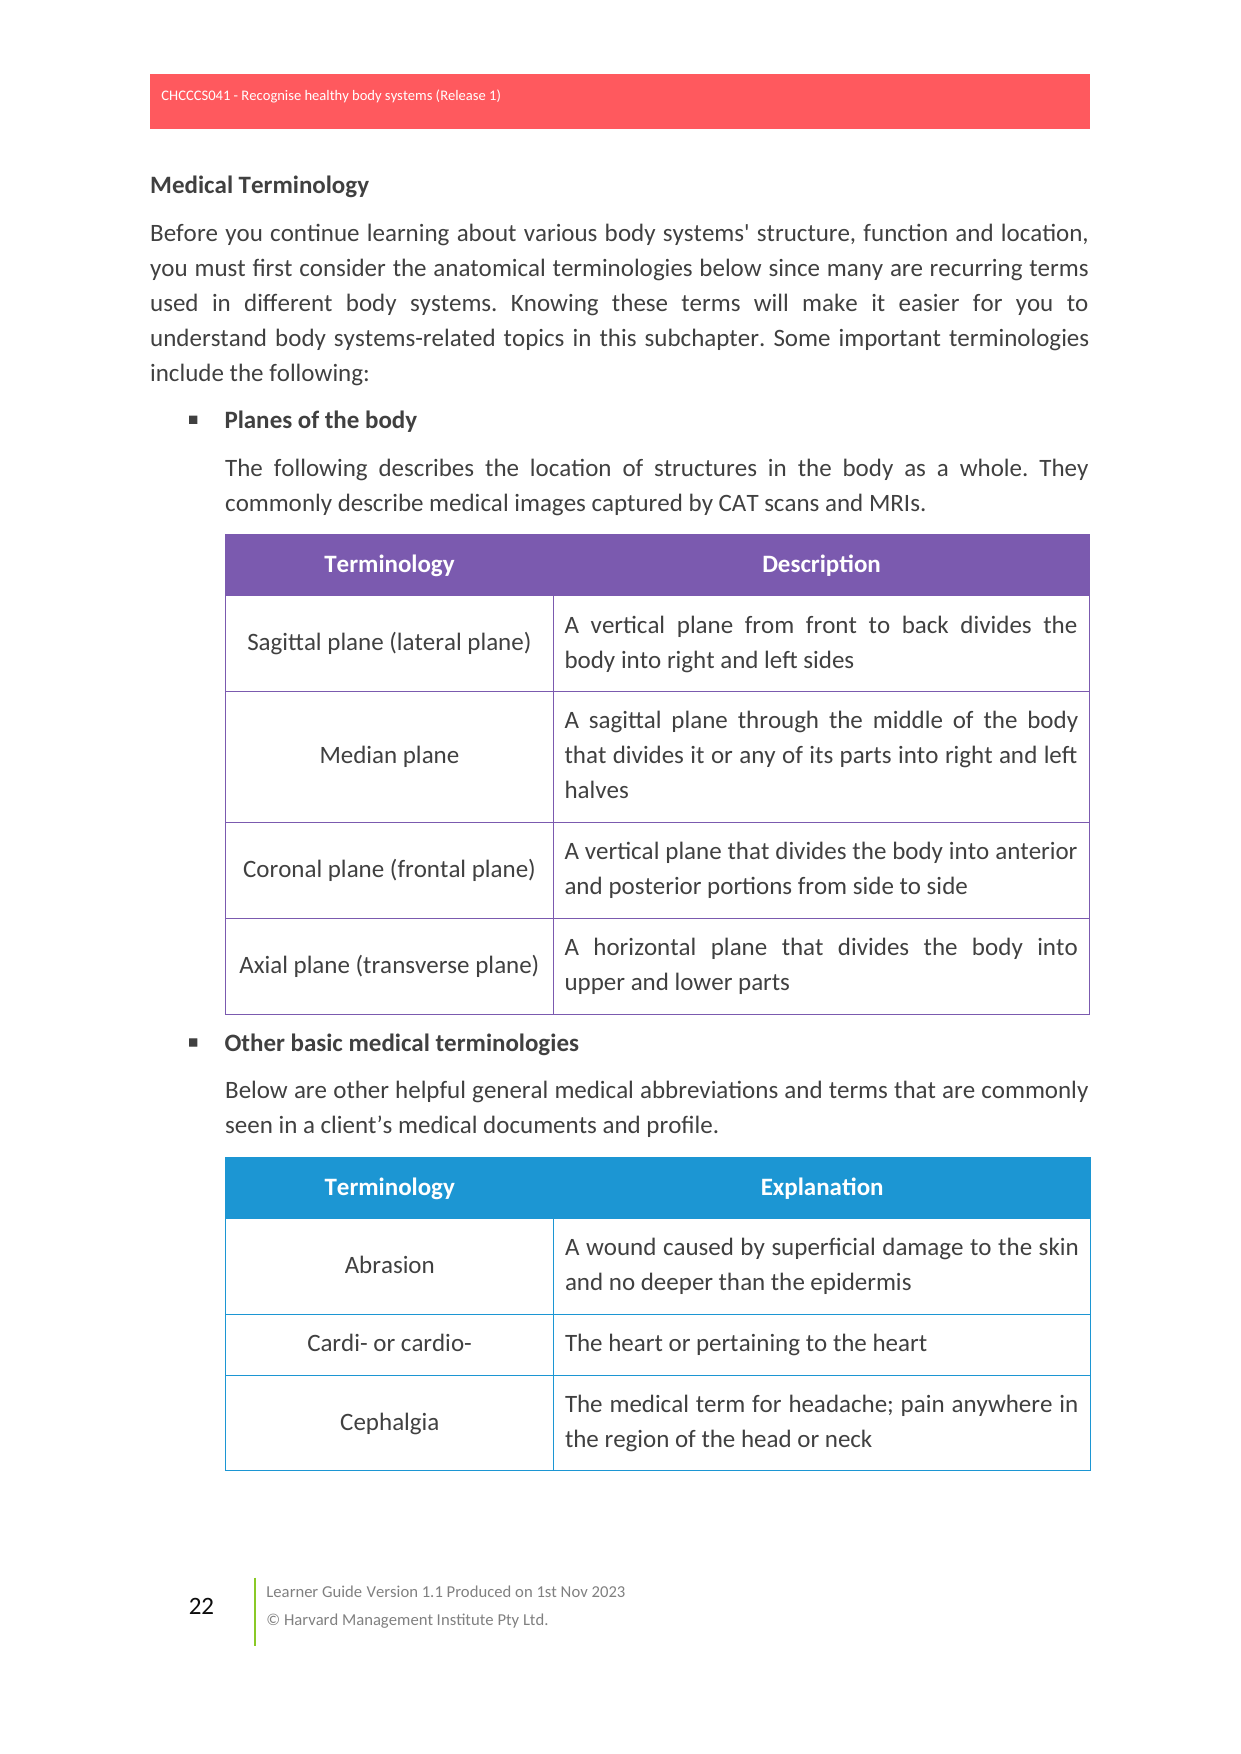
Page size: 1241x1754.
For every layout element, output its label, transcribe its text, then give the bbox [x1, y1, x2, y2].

table_header Description [554, 535, 1089, 595]
table_cell The medical term for headache; pain anywhere in the region of the head or neck [554, 1376, 1090, 1470]
table_cell A vertical plane that divides the body into anterior and posterior portions from side to side [554, 823, 1089, 918]
table_cell Median plane [226, 692, 553, 822]
table_cell Coronal plane (frontal plane) [226, 823, 553, 918]
table_header Terminology [226, 1158, 553, 1218]
table_cell A vertical plane from front to back divides the body into right and left sides [554, 596, 1089, 691]
table_cell Abrasion [226, 1219, 553, 1314]
table_cell A sagittal plane through the middle of the body that divides it or any of its parts into right and left halves [554, 692, 1089, 822]
text Medical Terminology [150, 169, 1090, 200]
list Planes of the body [187, 404, 1090, 435]
table_cell Cephalgia [226, 1376, 553, 1470]
table_header Explanation [554, 1158, 1090, 1218]
list Below are other helpful general medical abbreviations and terms that are commonly seen in a client’s medical documents and profile. [225, 1074, 1090, 1140]
table_cell Sagittal plane (lateral plane) [226, 596, 553, 691]
list Other basic medical terminologies [187, 1027, 1090, 1058]
table_cell Axial plane (transverse plane) [226, 919, 553, 1013]
text Before you continue learning about various body systems' structure, function and location, you must first consider the anatomical terminologies below since many are recurring terms used in different body systems. Knowing these terms will make it easier for you to understand body systems-related topics in this subchapter. Some important terminologies include the following: [150, 217, 1090, 387]
table_cell Cardi- or cardio- [226, 1315, 553, 1374]
table_cell The heart or pertaining to the heart [554, 1315, 1090, 1374]
table_cell A horizontal plane that divides the body into upper and lower parts [554, 919, 1089, 1013]
list The following describes the location of structures in the body as a whole. They commonly describe medical images captured by CAT scans and MRIs. [225, 452, 1090, 517]
table_cell A wound caused by superficial damage to the skin and no deeper than the epidermis [554, 1219, 1090, 1314]
table_header Terminology [226, 535, 553, 595]
